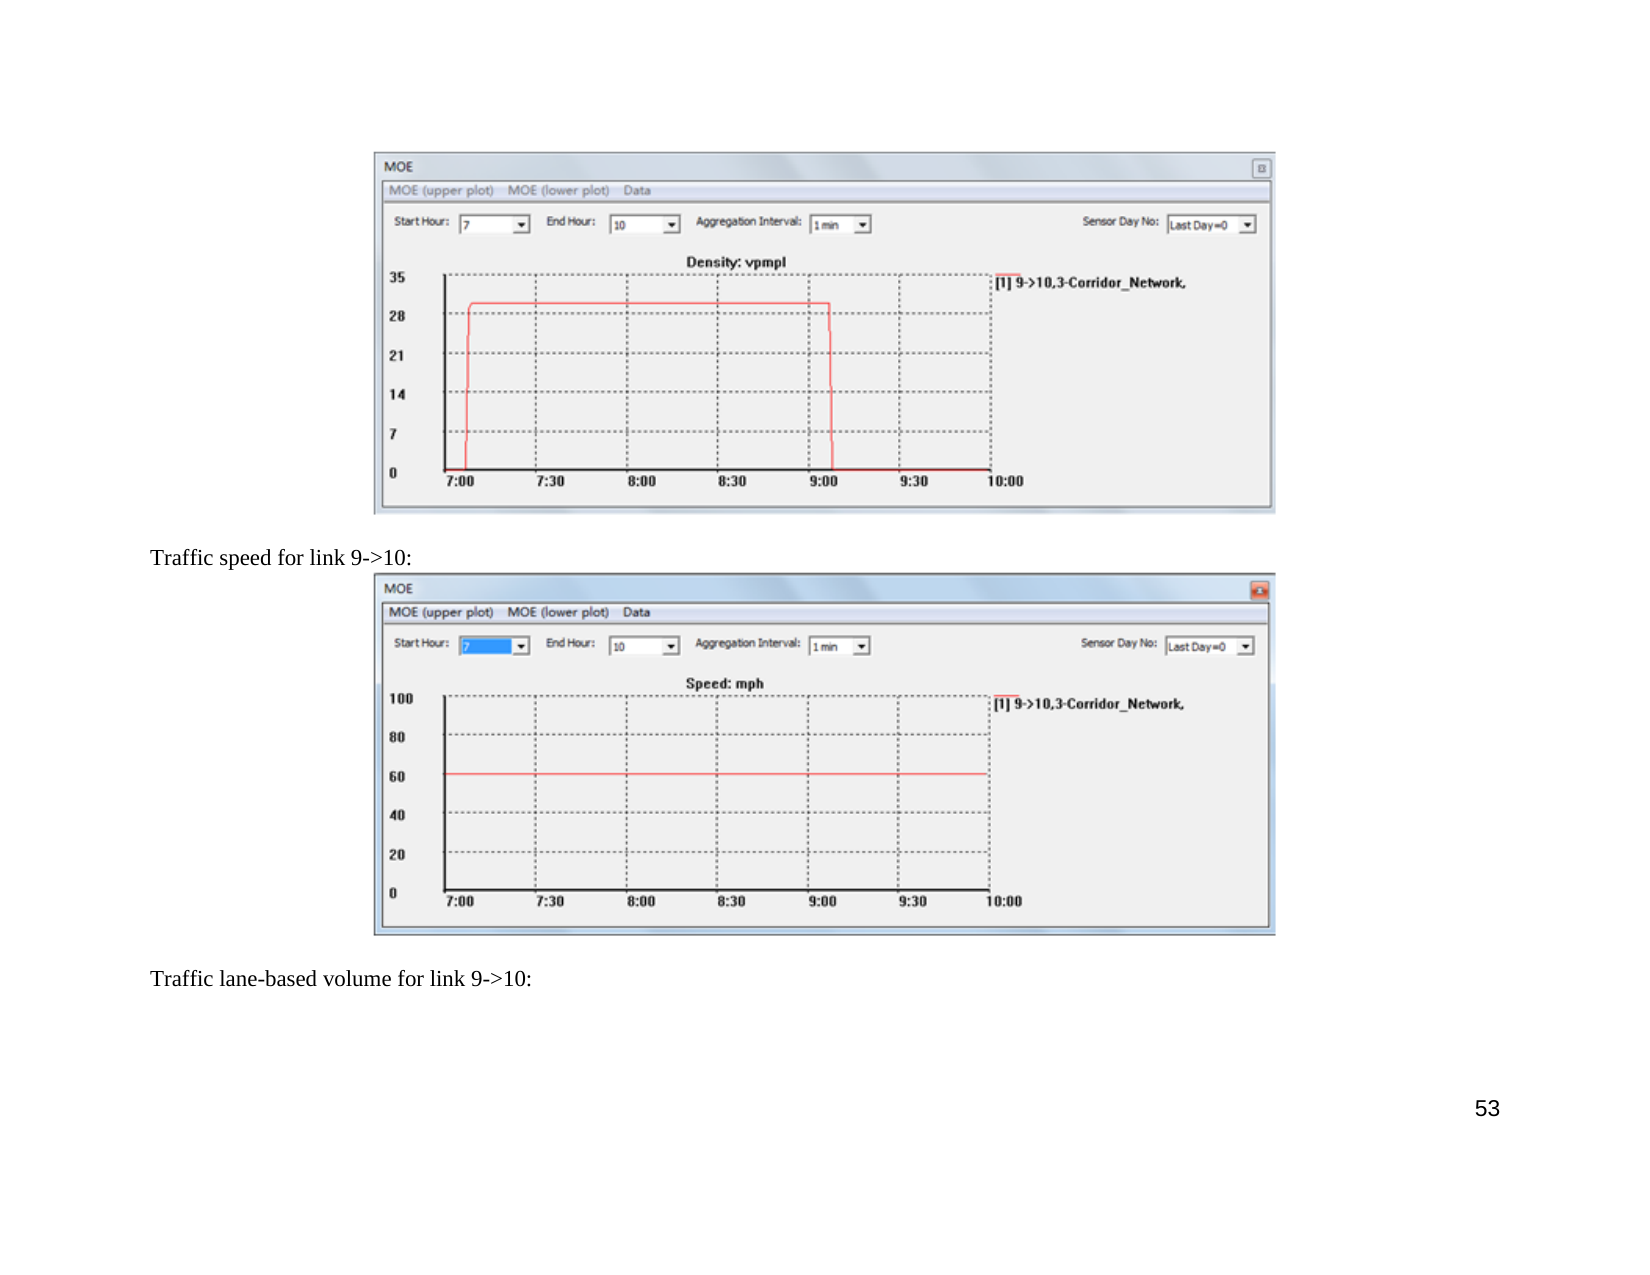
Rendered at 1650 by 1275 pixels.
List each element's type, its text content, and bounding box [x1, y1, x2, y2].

picture [371, 150, 1279, 518]
picture [371, 570, 1279, 939]
text Traffic lane-based volume for link 9->10: [150, 965, 1500, 992]
text Traffic speed for link 9->10: [150, 544, 1500, 570]
